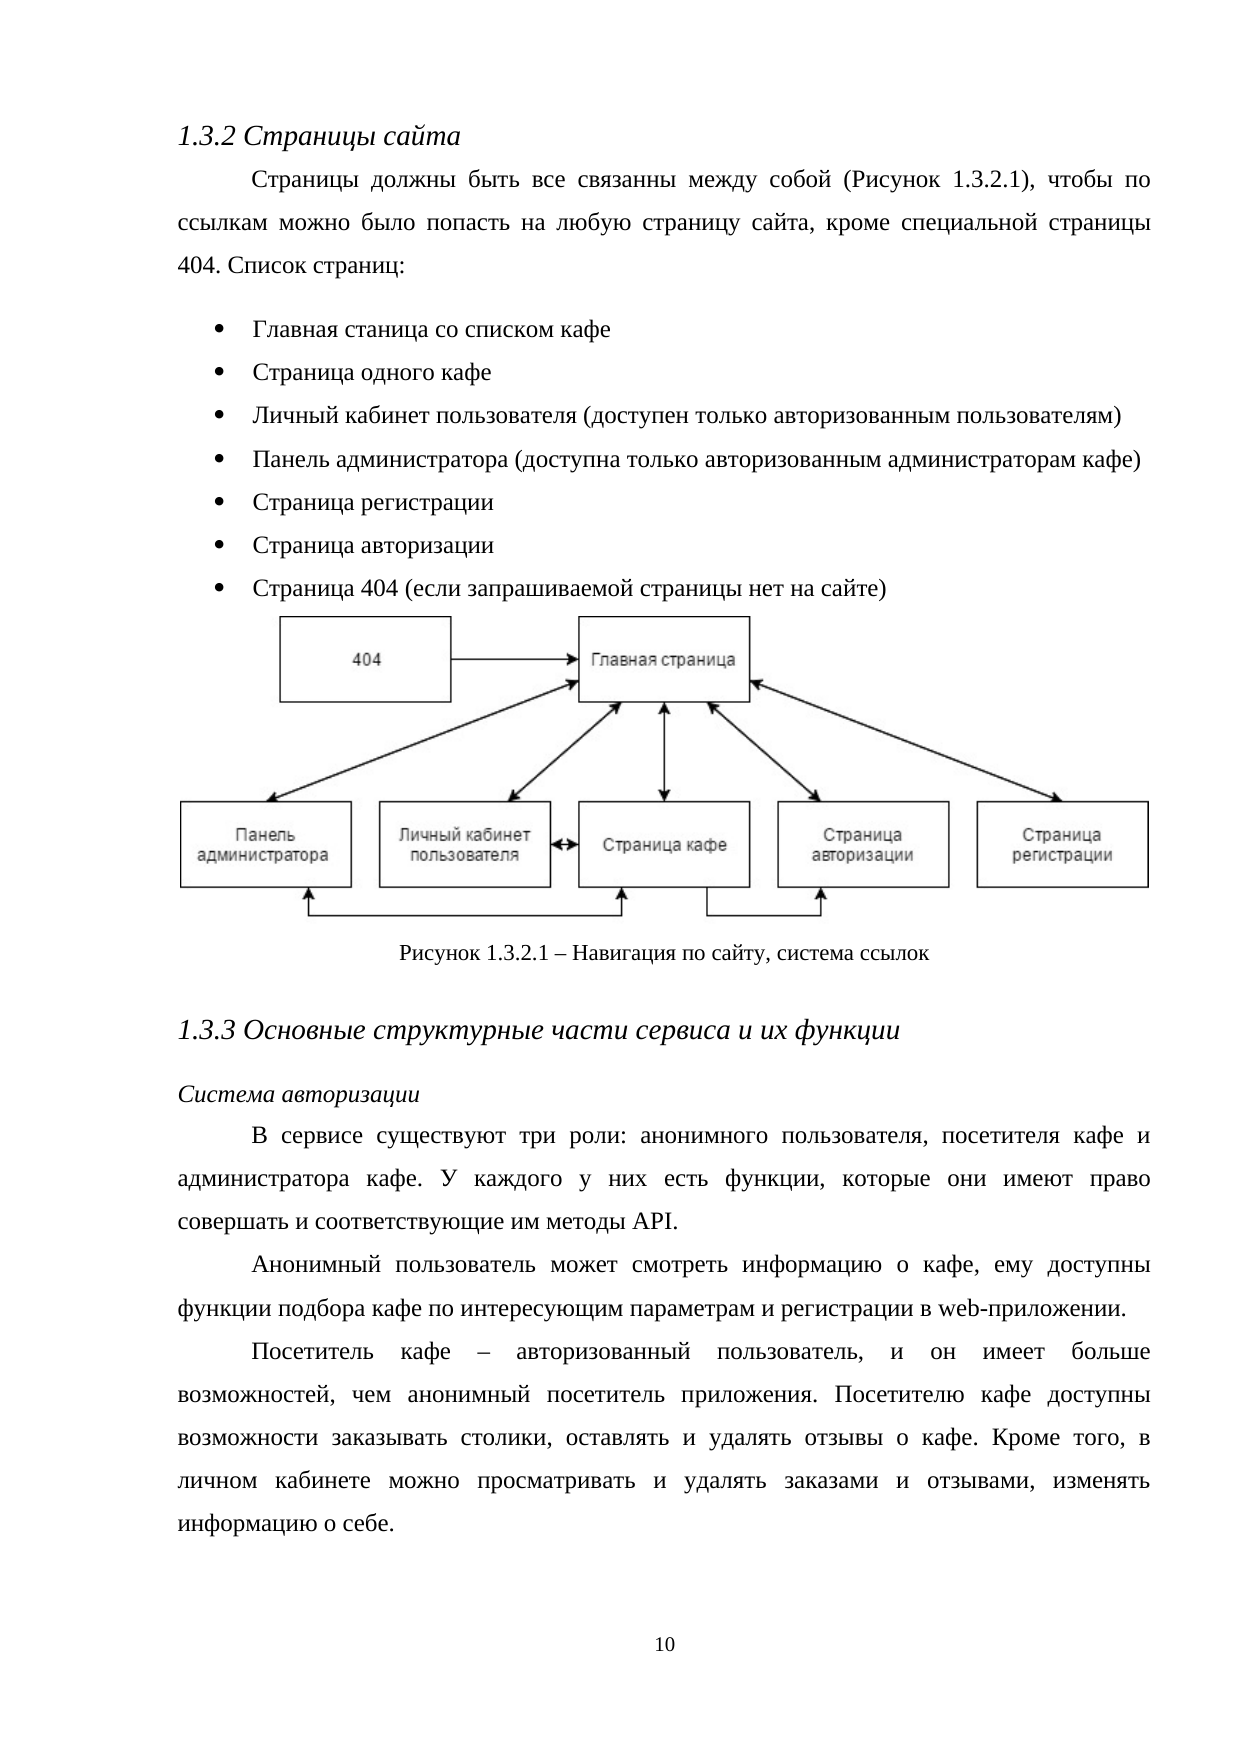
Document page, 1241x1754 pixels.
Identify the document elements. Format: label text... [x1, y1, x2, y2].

list Страница одного кафе [215, 357, 1152, 386]
list Страница авторизации [215, 530, 1152, 559]
text Рисунок 1.3.2.1 – Навигация по сайту, система ссылок [177, 939, 1152, 966]
list Личный кабинет пользователя (доступен только авторизованным пользователям) [215, 401, 1152, 429]
list Страница регистрации [215, 487, 1152, 516]
subtitle 1.3.3 Основные структурные части сервиса и их функции [177, 1012, 1152, 1046]
list Панель администратора (доступна только авторизованным администраторам кафе) [215, 444, 1152, 472]
text Посетитель кафе – авторизованный пользователь, и он имеет больше возможностей, чем анонимный посетитель приложения. Посетителю кафе доступны возможности заказывать столики, оставлять и удалять отзывы о кафе. Кроме того, в личном кабинете можно просматривать и удалять заказами и отзывами, изменять информацию о себе. [177, 1336, 1152, 1537]
text В сервисе существуют три роли: анонимного пользователя, посетителя кафе и администратора кафе. У каждого у них есть функции, которые они имеют право совершать и соответствующие им методы API. [177, 1120, 1152, 1235]
text Анонимный пользователь может смотреть информацию о кафе, ему доступны функции подбора кафе по интересующим параметрам и регистрации в web-приложении. [177, 1249, 1152, 1321]
list Страница 404 (если запрашиваемой страницы нет на сайте) [215, 573, 1152, 602]
picture [180, 616, 1149, 928]
list Главная станица со списком кафе [215, 314, 1152, 343]
subtitle 1.3.2 Страницы сайта [177, 118, 1152, 152]
subtitle Система авторизации [177, 1079, 1152, 1108]
text Страницы должны быть все связанны между собой (Рисунок 1.3.2.1), чтобы по ссылкам можно было попасть на любую страницу сайта, кроме специальной страницы 404. Список страниц: [177, 164, 1152, 279]
